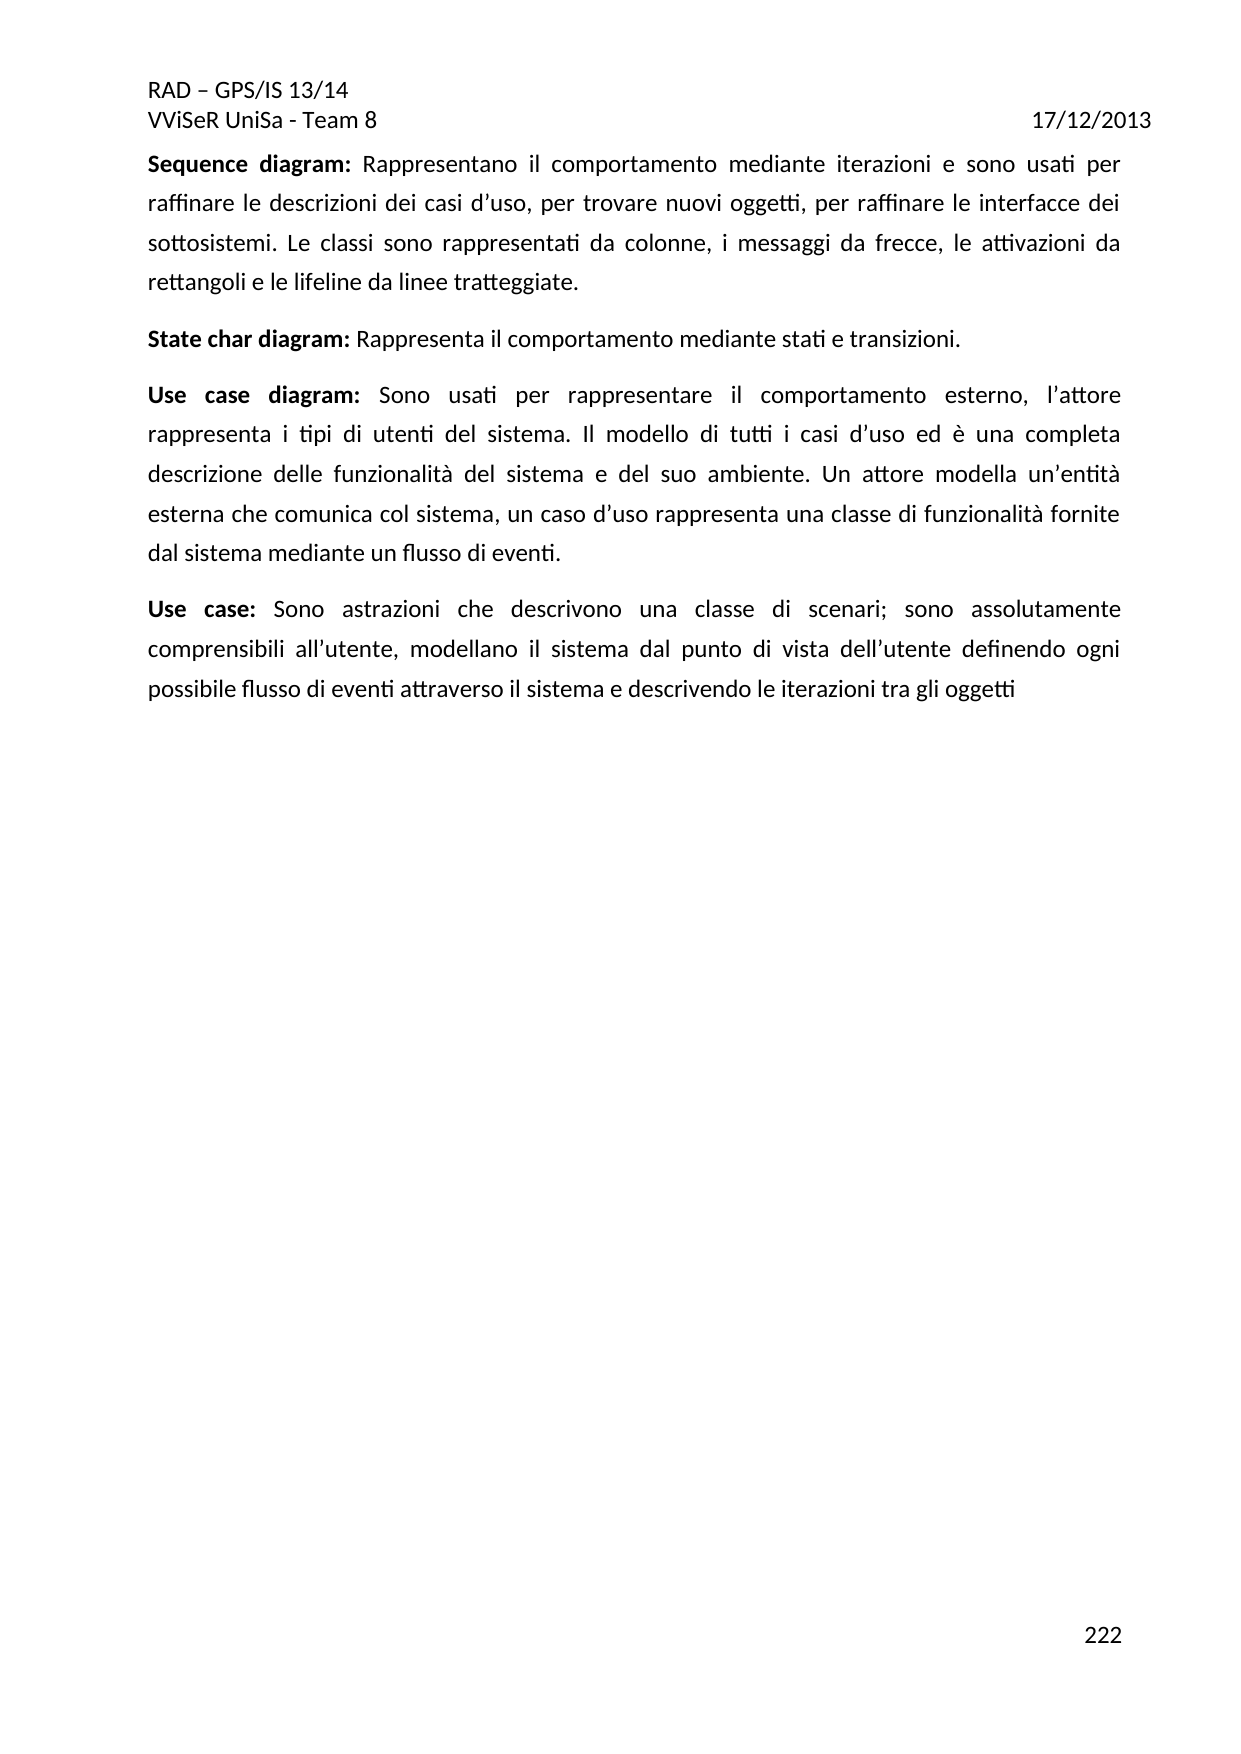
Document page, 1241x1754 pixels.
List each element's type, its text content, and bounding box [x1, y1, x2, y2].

text Use case: Sono astrazioni che descrivono una classe di scenari; sono assolutamente comprensibili all’utente, modellano il sistema dal punto di vista dell’utente definendo ogni possibile flusso di eventi attraverso il sistema e descrivendo le iterazioni tra gli oggetti [148, 593, 1122, 703]
text State char diagram: Rappresenta il comportamento mediante stati e transizioni. [148, 323, 1122, 353]
text Sequence diagram: Rappresentano il comportamento mediante iterazioni e sono usati per raffinare le descrizioni dei casi d’uso, per trovare nuovi oggetti, per raffinare le interfacce dei sottosistemi. Le classi sono rappresentati da colonne, i messaggi da frecce, le attivazioni da rettangoli e le lifeline da linee tratteggiate. [148, 148, 1122, 297]
text Use case diagram: Sono usati per rappresentare il comportamento esterno, l’attore rappresenta i tipi di utenti del sistema. Il modello di tutti i casi d’uso ed è una completa descrizione delle funzionalità del sistema e del suo ambiente. Un attore modella un’entità esterna che comunica col sistema, un caso d’uso rappresenta una classe di funzionalità fornite dal sistema mediante un flusso di eventi. [148, 379, 1122, 568]
